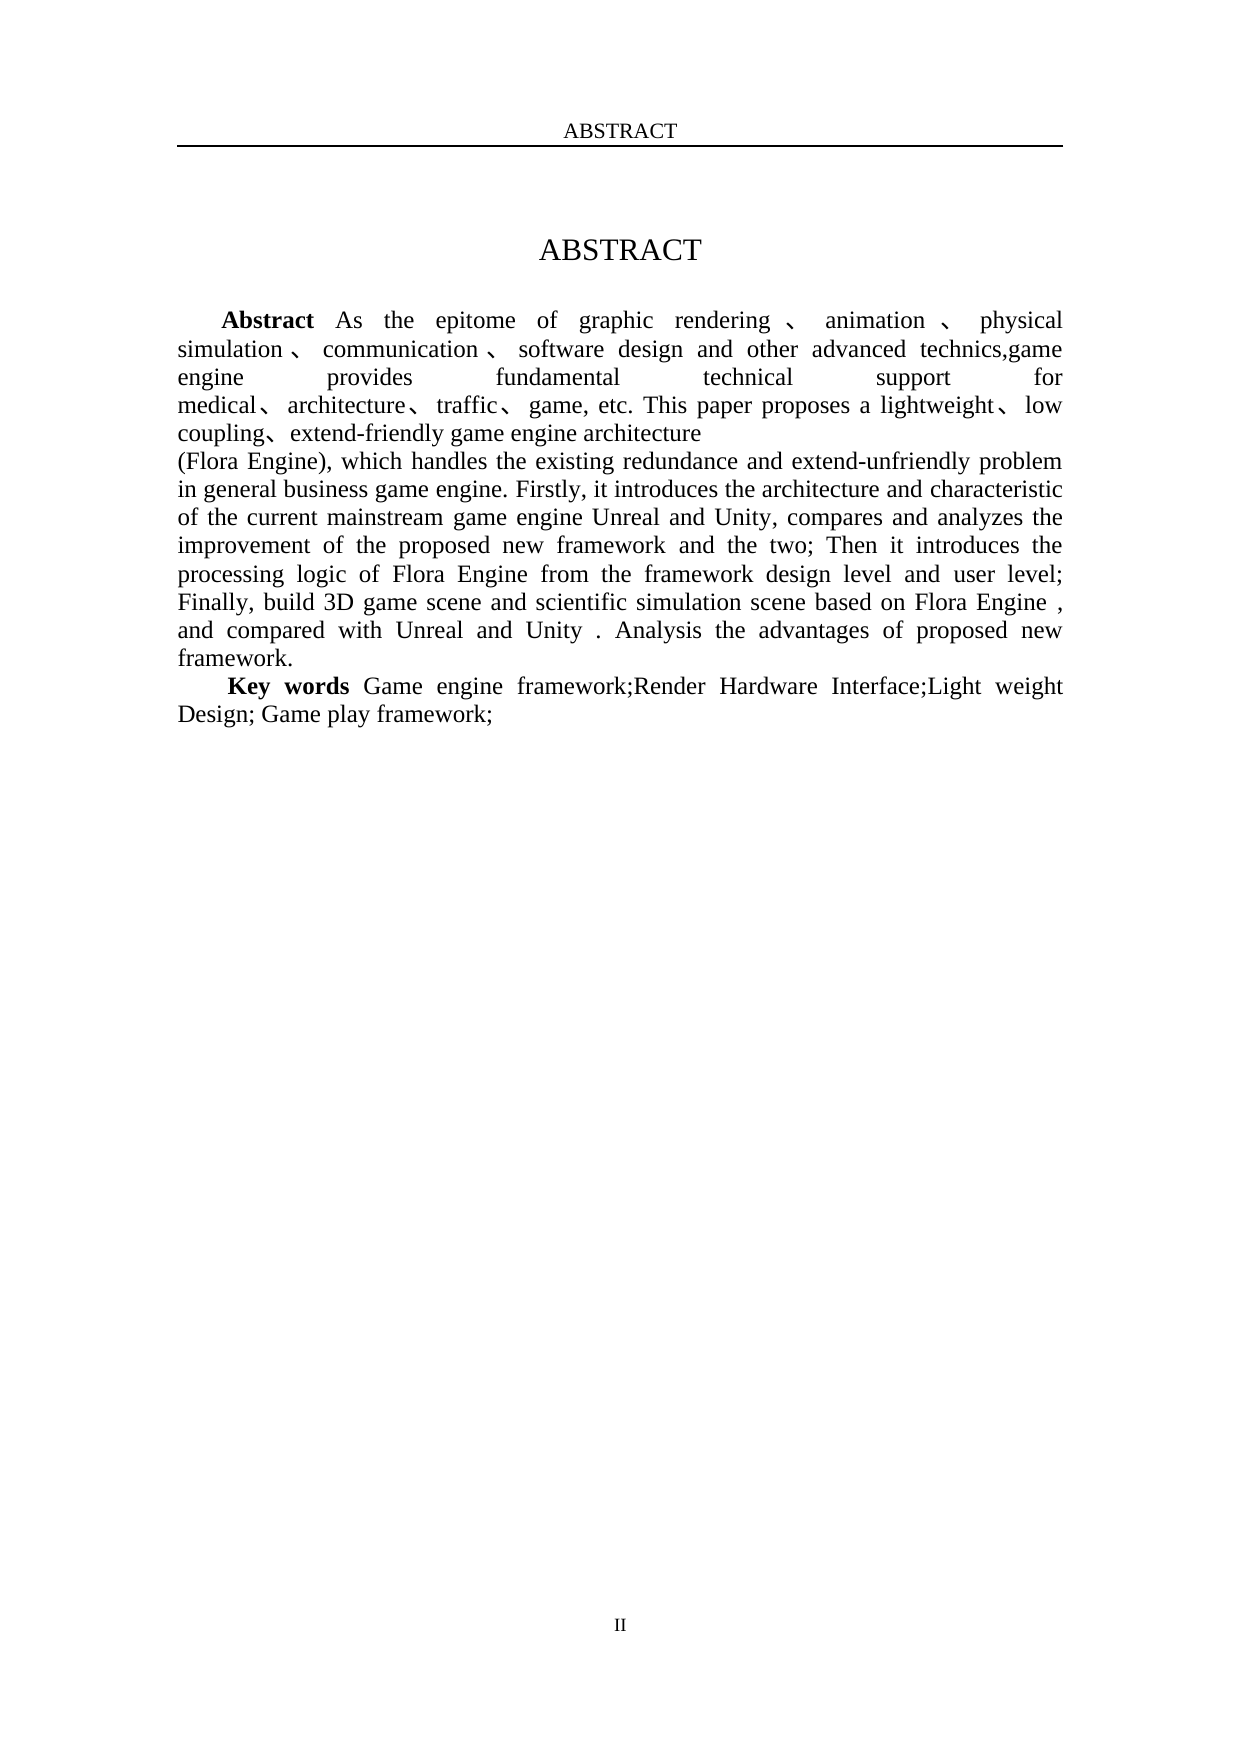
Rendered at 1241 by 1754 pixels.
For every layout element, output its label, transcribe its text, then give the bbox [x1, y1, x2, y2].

text (Flora Engine), which handles the existing redundance and extend-unfriendly problem in general business game engine. Firstly, it introduces the architecture and characteristic of the current mainstream game engine Unreal and Unity, compares and analyzes the improvement of the proposed new framework and the two; Then it introduces the processing logic of Flora Engine from the framework design level and user level; Finally, build 3D game scene and scientific simulation scene based on Flora Engine , and compared with Unreal and Unity . Analysis the advantages of proposed new framework. [177, 447, 1063, 672]
text ABSTRACT [177, 227, 1063, 269]
text Abstract As the epitome of graphic rendering、animation、physical simulation、communication、software design and other advanced technics,game engine provides fundamental technical support for medical、architecture、traffic、game, etc. This paper proposes a lightweight、low coupling、extend-friendly game engine architecture [177, 306, 1063, 447]
text Key words Game engine framework;Render Hardware Interface;Light weight Design; Game play framework; [177, 672, 1063, 728]
